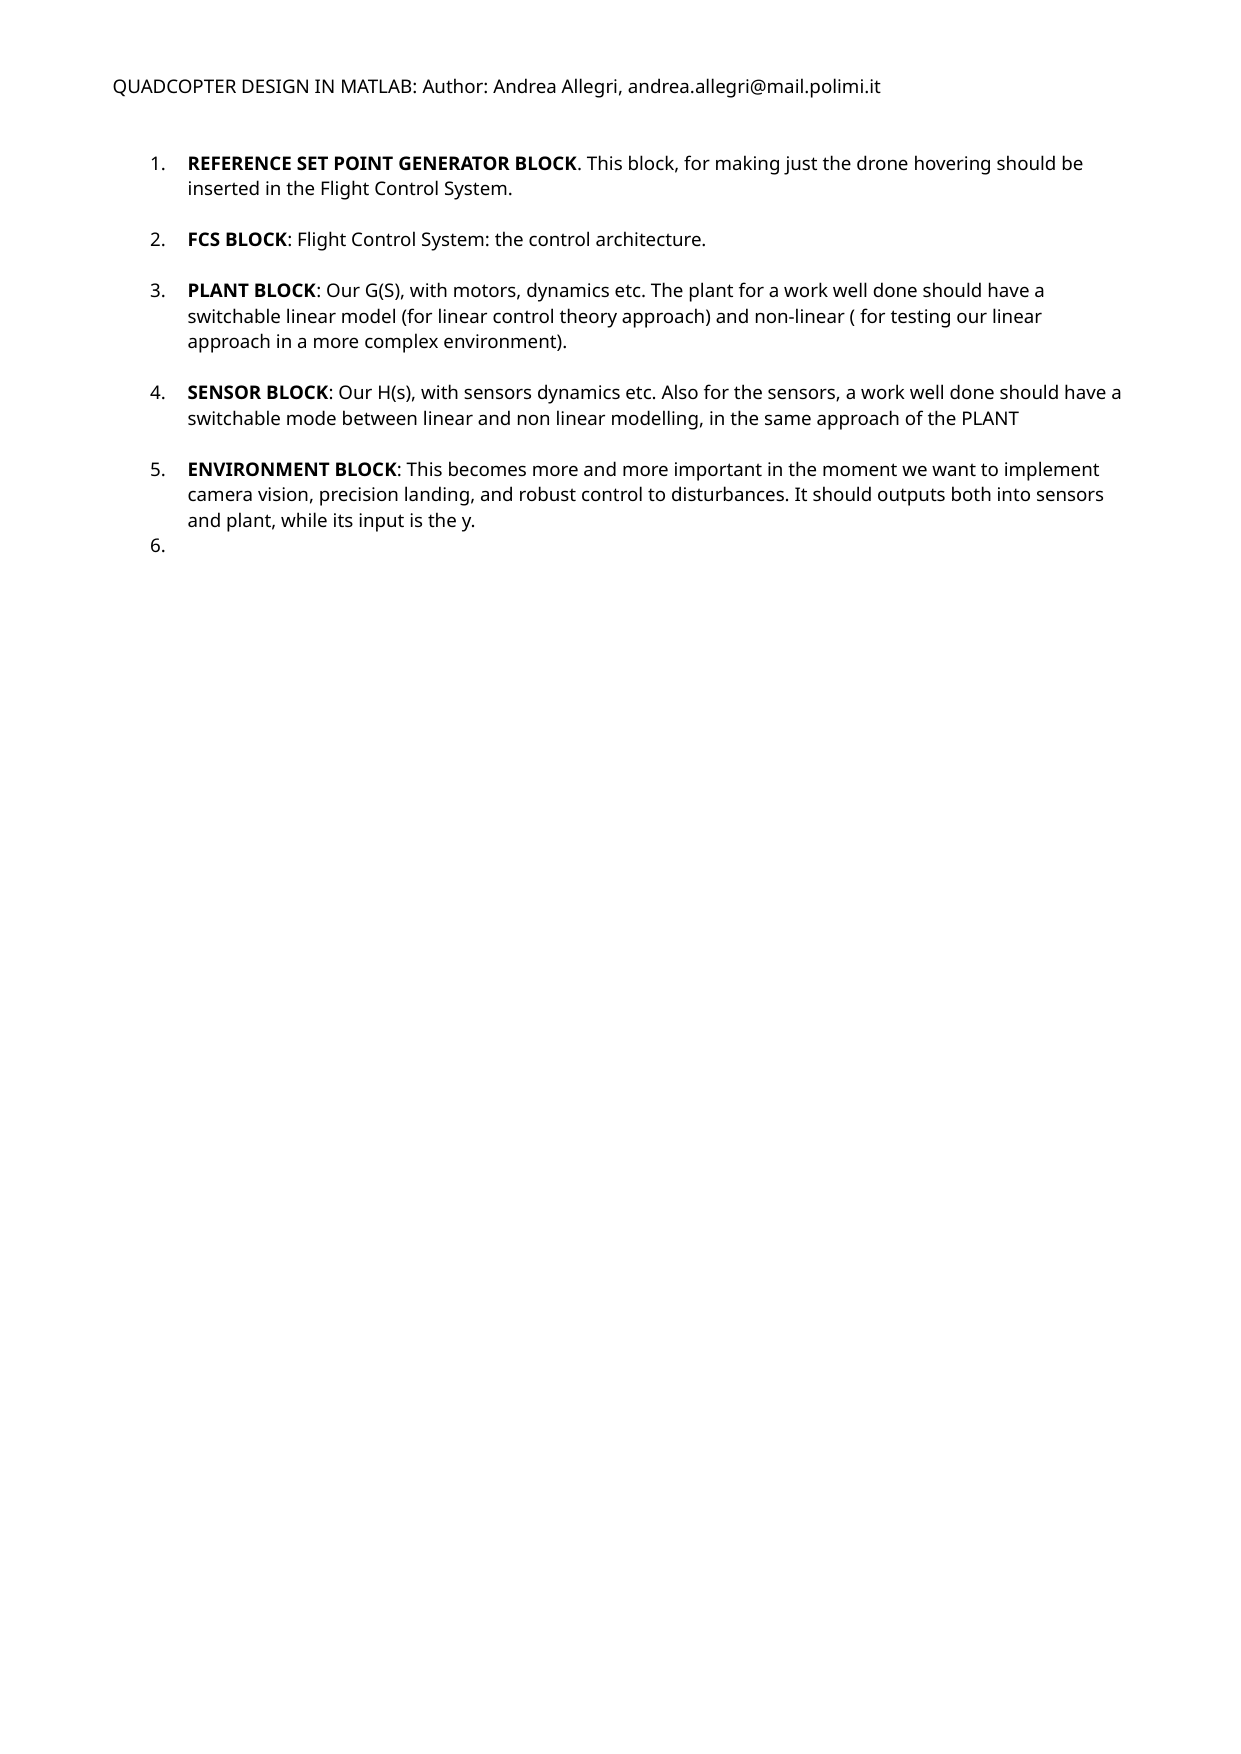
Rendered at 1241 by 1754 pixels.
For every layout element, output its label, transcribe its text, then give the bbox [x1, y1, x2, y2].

list SENSOR BLOCK: Our H(s), with sensors dynamics etc. Also for the sensors, a work well done should have a switchable mode between linear and non linear modelling, in the same approach of the PLANT [150, 380, 1128, 456]
list FCS BLOCK: Flight Control System: the control architecture. [150, 227, 1128, 278]
list PLANT BLOCK: Our G(S), with motors, dynamics etc. The plant for a work well done should have a switchable linear model (for linear control theory approach) and non-linear ( for testing our linear approach in a more complex environment). [150, 278, 1128, 380]
list ENVIRONMENT BLOCK: This becomes more and more important in the moment we want to implement camera vision, precision landing, and robust control to disturbances. It should outputs both into sensors and plant, while its input is the y. [150, 456, 1128, 533]
list REFERENCE SET POINT GENERATOR BLOCK. This block, for making just the drone hovering should be inserted in the Flight Control System. [150, 150, 1128, 227]
